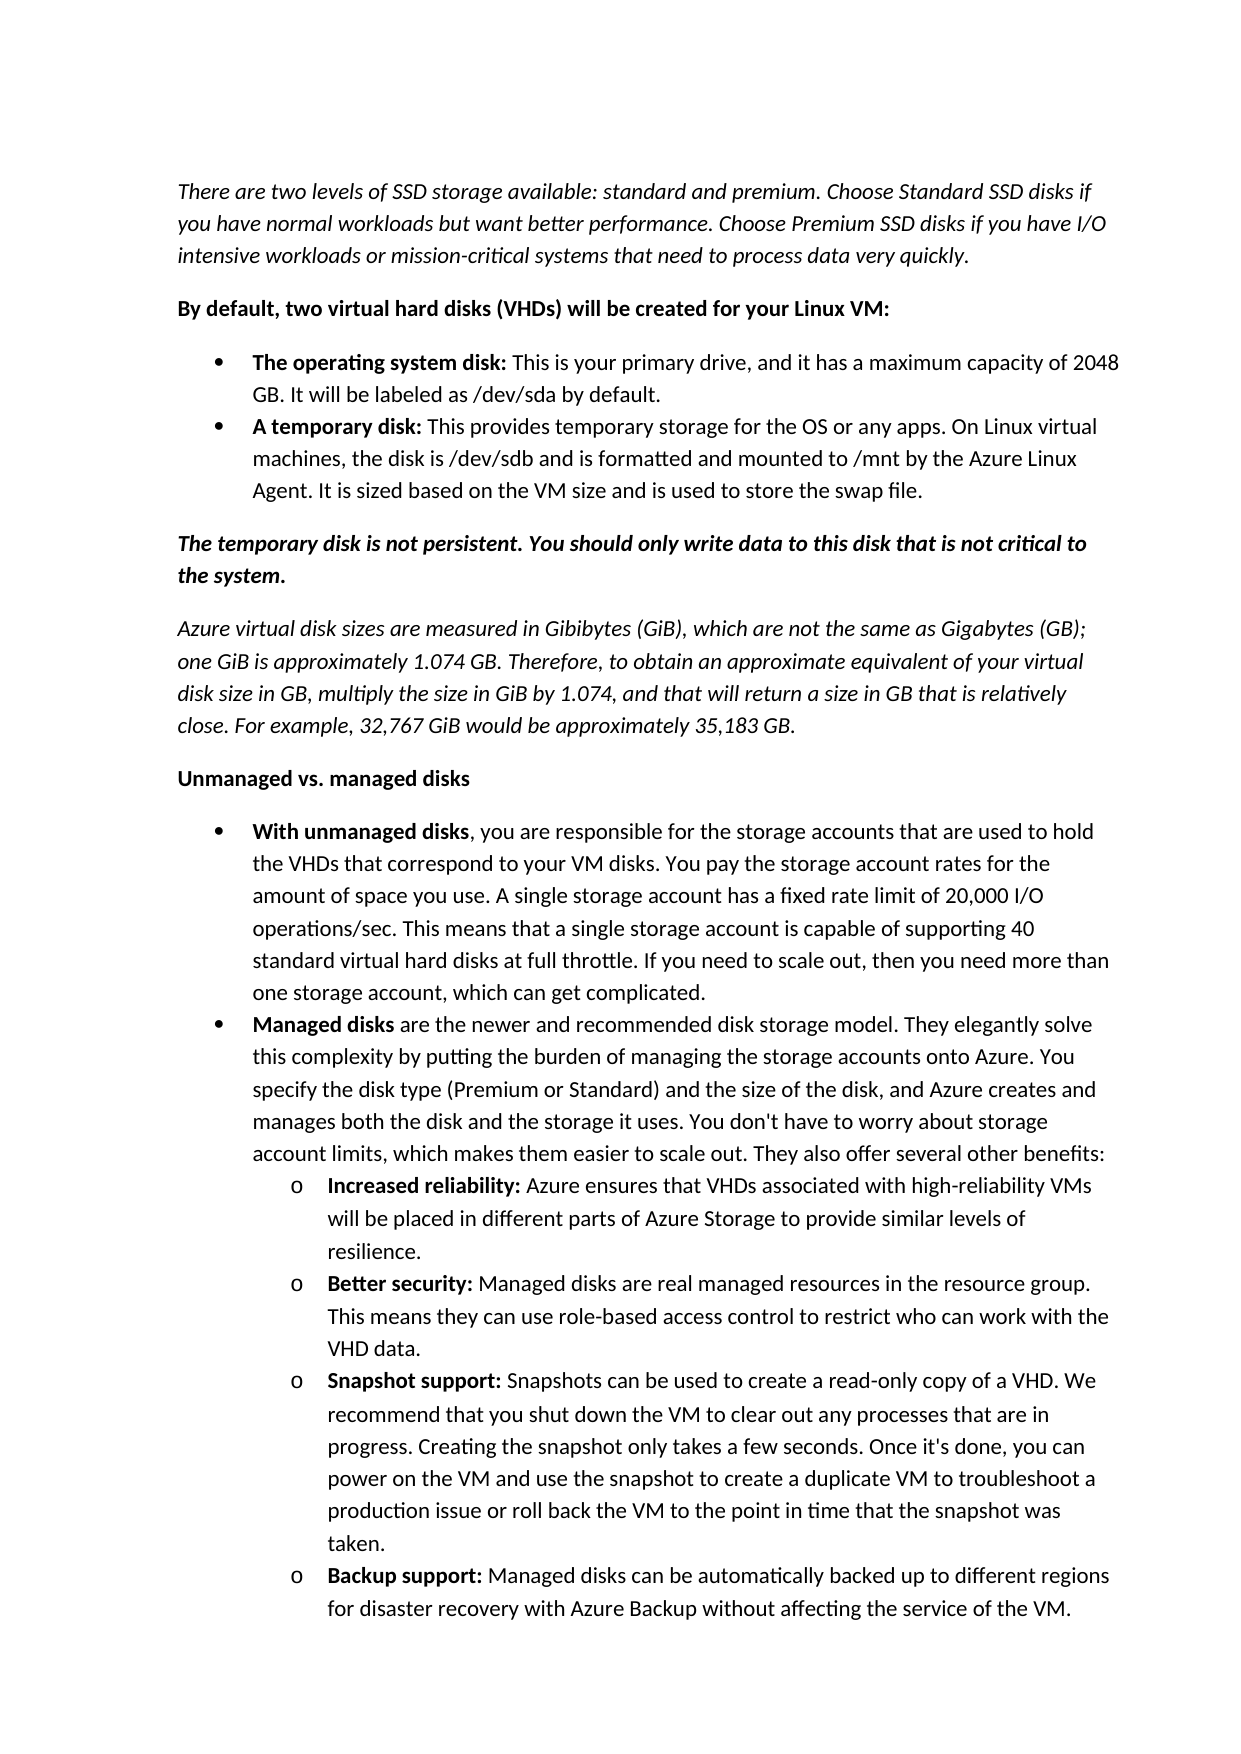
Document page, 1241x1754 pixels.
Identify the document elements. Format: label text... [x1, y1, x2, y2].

list Increased reliability: Azure ensures that VHDs associated with high-reliability VMs will be placed in different parts of Azure Storage to provide similar levels of resilience. [290, 1171, 1122, 1265]
text By default, two virtual hard disks (VHDs) will be created for your Linux VM: [177, 294, 1122, 323]
list A temporary disk: This provides temporary storage for the OS or any apps. On Linux virtual machines, the disk is /dev/sdb and is formatted and mounted to /mnt by the Azure Linux Agent. It is sized based on the VM size and is used to store the swap file. [215, 412, 1122, 504]
list Managed disks are the newer and recommended disk storage model. They elegantly solve this complexity by putting the burden of managing the storage accounts onto Azure. You specify the disk type (Premium or Standard) and the size of the disk, and Azure creates and manages both the disk and the storage it uses. You don't have to worry about storage account limits, which makes them easier to scale out. They also offer several other benefits: [215, 1010, 1122, 1167]
list The operating system disk: This is your primary drive, and it has a maximum capacity of 2048 GB. It will be labeled as /dev/sda by default. [215, 348, 1122, 408]
text Azure virtual disk sizes are measured in Gibibytes (GiB), which are not the same as Gigabytes (GB); one GiB is approximately 1.074 GB. Therefore, to obtain an approximate equivalent of your virtual disk size in GB, multiply the size in GiB by 1.074, and that will return a size in GB that is relatively close. For example, 32,767 GiB would be approximately 35,183 GB. [177, 614, 1122, 739]
text The temporary disk is not persistent. You should only write data to this disk that is not critical to the system. [177, 529, 1122, 589]
text Unmanaged vs. managed disks [177, 764, 1122, 792]
list Snapshot support: Snapshots can be used to create a read-only copy of a VHD. We recommend that you shut down the VM to clear out any processes that are in progress. Creating the snapshot only takes a few seconds. Once it's done, you can power on the VM and use the snapshot to create a duplicate VM to troubleshoot a production issue or roll back the VM to the point in time that the snapshot was taken. [290, 1367, 1122, 1557]
text There are two levels of SSD storage available: standard and premium. Choose Standard SSD disks if you have normal workloads but want better performance. Choose Premium SSD disks if you have I/O intensive workloads or mission-critical systems that need to process data very quickly. [177, 177, 1122, 269]
list Backup support: Managed disks can be automatically backed up to different regions for disaster recovery with Azure Backup without affecting the service of the VM. [290, 1561, 1122, 1622]
list Better security: Managed disks are real managed resources in the resource group. This means they can use role-based access control to restrict who can work with the VHD data. [290, 1269, 1122, 1362]
list With unmanaged disks, you are responsible for the storage accounts that are used to hold the VHDs that correspond to your VM disks. You pay the storage account rates for the amount of space you use. A single storage account has a fixed rate limit of 20,000 I/O operations/sec. This means that a single storage account is capable of supporting 40 standard virtual hard disks at full throttle. If you need to scale out, then you need more than one storage account, which can get complicated. [215, 817, 1122, 1006]
